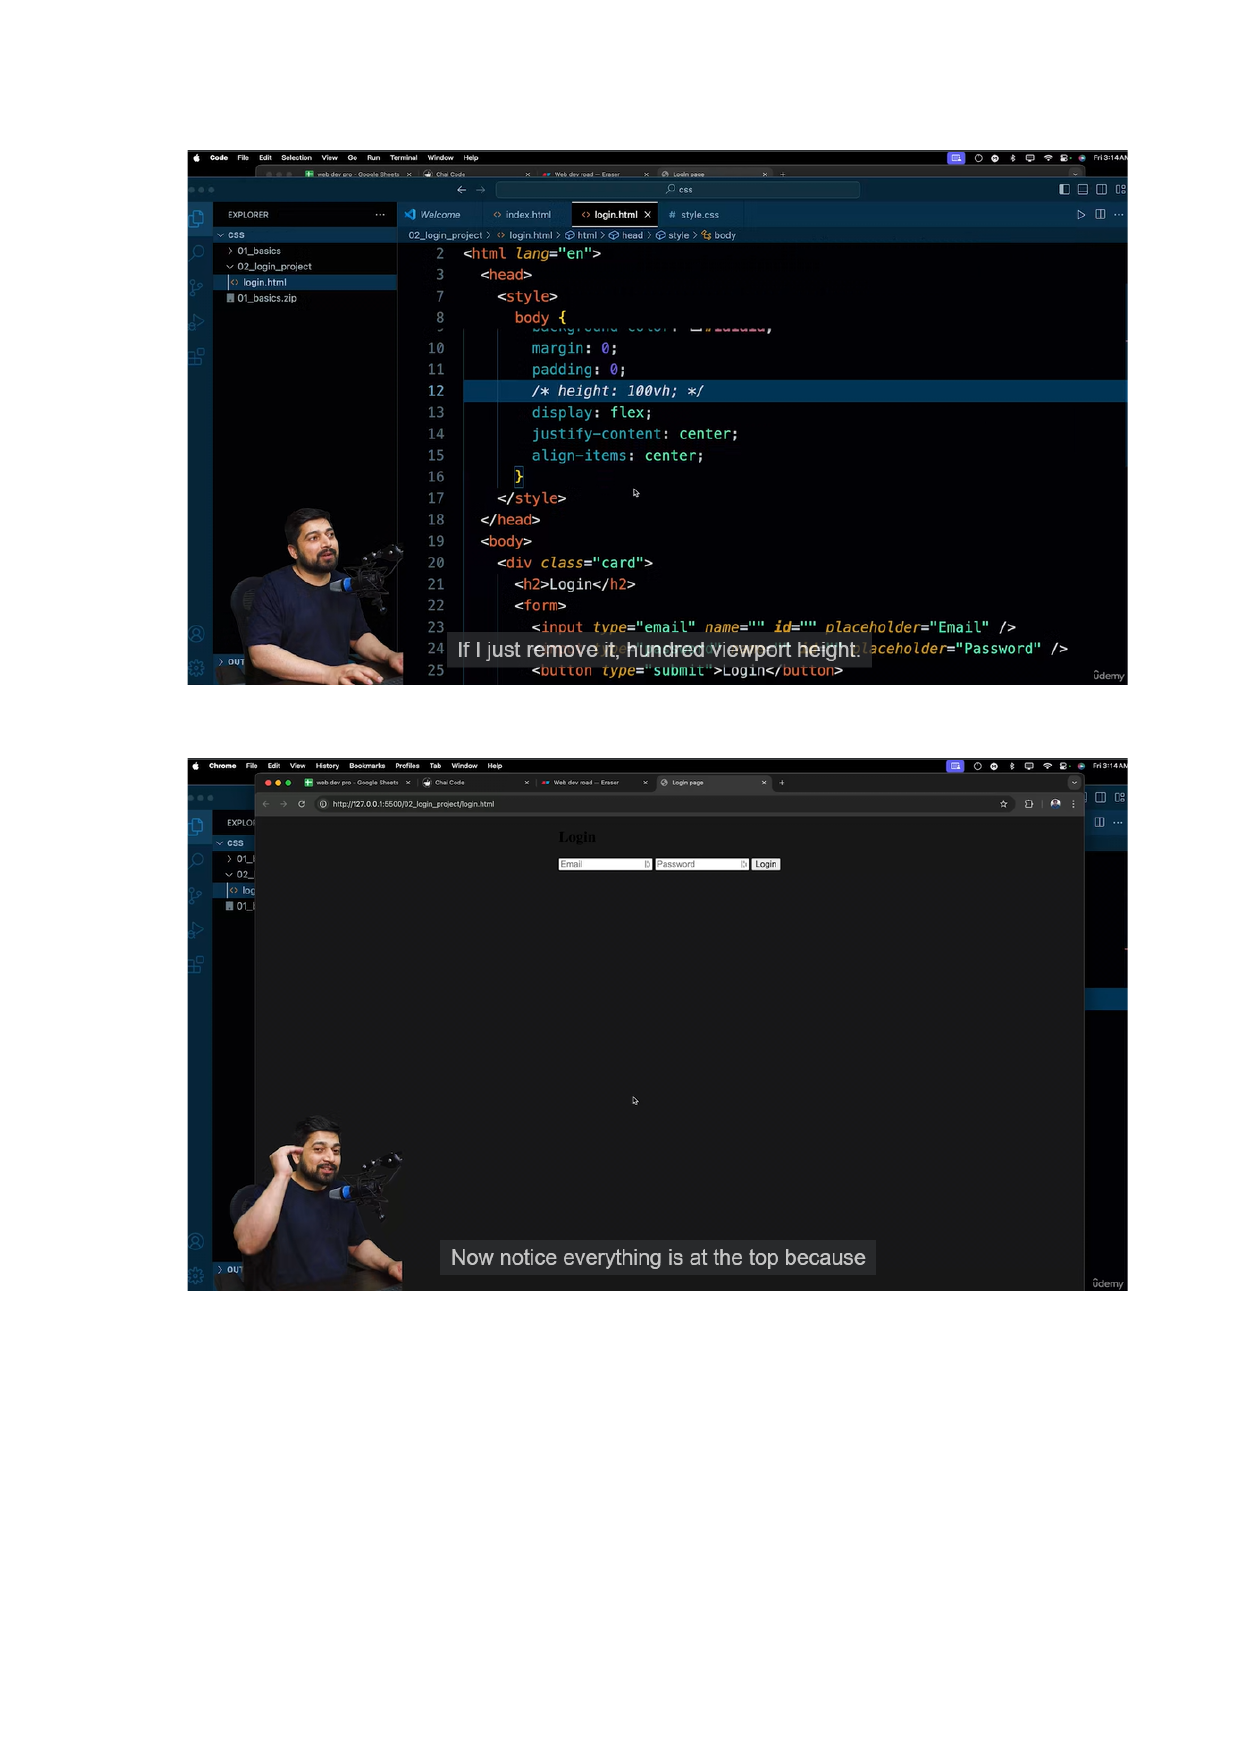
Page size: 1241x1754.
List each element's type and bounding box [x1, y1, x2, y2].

picture [187, 758, 1128, 1291]
picture [187, 150, 1128, 685]
